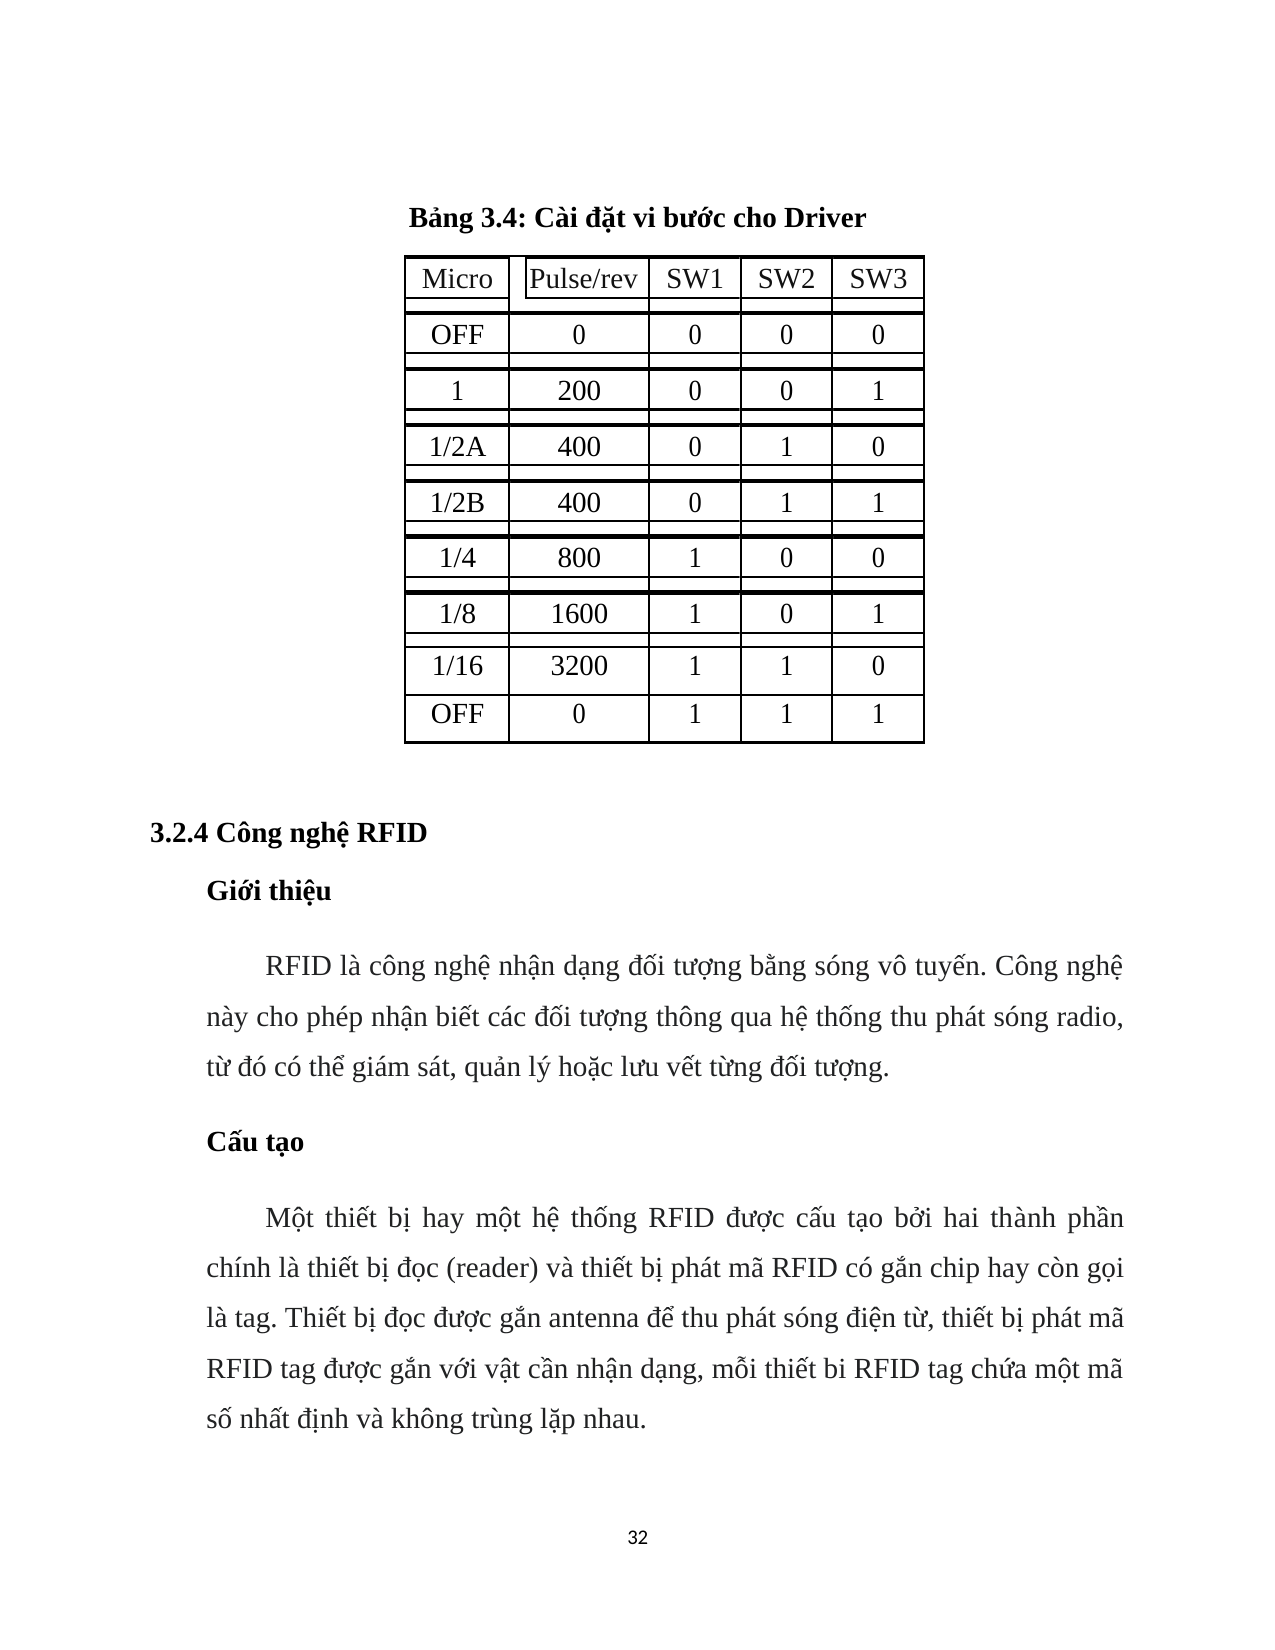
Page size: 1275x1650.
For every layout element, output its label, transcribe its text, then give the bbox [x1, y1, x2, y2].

table_cell 0 [833, 539, 923, 576]
table_cell 0 [650, 371, 740, 408]
table_cell 1 [833, 696, 923, 741]
table_cell 1 [650, 696, 740, 741]
table_cell OFF [406, 696, 508, 741]
table_cell 1 [650, 648, 740, 694]
table_cell 0 [742, 354, 831, 367]
table_cell 0 [510, 315, 648, 352]
table_cell 1/8 [406, 595, 508, 632]
table_cell 0 [833, 354, 923, 367]
table_header Pulse/rev [510, 257, 648, 311]
table_cell OFF [406, 315, 508, 352]
table_header Micro [406, 259, 508, 297]
table_cell 0 [510, 354, 648, 367]
table_cell 200 [510, 371, 648, 408]
table_cell 800 [510, 539, 648, 576]
table_cell 1 [742, 696, 831, 741]
table_cell 0 [742, 595, 831, 632]
table_cell 1 [833, 595, 923, 632]
table_cell 0 [742, 371, 831, 408]
table_cell 0 [650, 354, 740, 367]
text Một thiết bị hay một hệ thống RFID được cấu tạo bởi hai thành phần chính là thiết bị đọc (reader) và thiết bị phát mã RFID có gắn chip hay còn gọi là tag. Thiết bị đọc được gắn antenna để thu phát sóng điện từ, thiết bị phát mã RFID tag được gắn với vật cần nhận dạng, mỗi thiết bi RFID tag chứa một mã số nhất định và không trùng lặp nhau. [206, 1200, 1125, 1434]
table_cell 1 [650, 595, 740, 632]
table_header SW3 [833, 259, 923, 297]
table_cell 0 [833, 427, 923, 464]
text RFID là công nghệ nhận dạng đối tượng bằng sóng vô tuyến. Công nghệ này cho phép nhận biết các đối tượng thông qua hệ thống thu phát sóng radio, từ đó có thể giám sát, quản lý hoặc lưu vết từng đối tượng. [206, 948, 1125, 1083]
table_cell 400 [510, 427, 648, 464]
table_header SW1 [650, 259, 740, 297]
text Cấu tạo [150, 1124, 1125, 1158]
table_cell OFF [406, 354, 508, 367]
table_cell 400 [510, 483, 648, 520]
table_header SW2 [742, 259, 831, 297]
table_cell 0 [833, 315, 923, 352]
table_cell 1/2A [406, 427, 508, 464]
table_cell 0 [510, 696, 648, 741]
table_cell 0 [742, 315, 831, 352]
table_cell 0 [650, 315, 740, 352]
subtitle 3.2.4 Công nghệ RFID [150, 815, 1125, 848]
table_cell 3200 [510, 648, 648, 694]
table_cell 1 [833, 371, 923, 408]
table_cell 1 [406, 371, 508, 408]
table_cell 1 [742, 648, 831, 694]
table_cell 1600 [510, 595, 648, 632]
table_cell 1 [742, 427, 831, 464]
table_cell 1 [833, 483, 923, 520]
text Giới thiệu [150, 873, 1125, 907]
table_cell 1 [742, 483, 831, 520]
table_cell 1/4 [406, 539, 508, 576]
table_cell 1/2B [406, 483, 508, 520]
table_cell 0 [650, 483, 740, 520]
table_cell 0 [742, 539, 831, 576]
table_cell 0 [650, 427, 740, 464]
table_cell 1/16 [406, 648, 508, 694]
table_cell 1 [650, 539, 740, 576]
table_cell 0 [833, 648, 923, 694]
